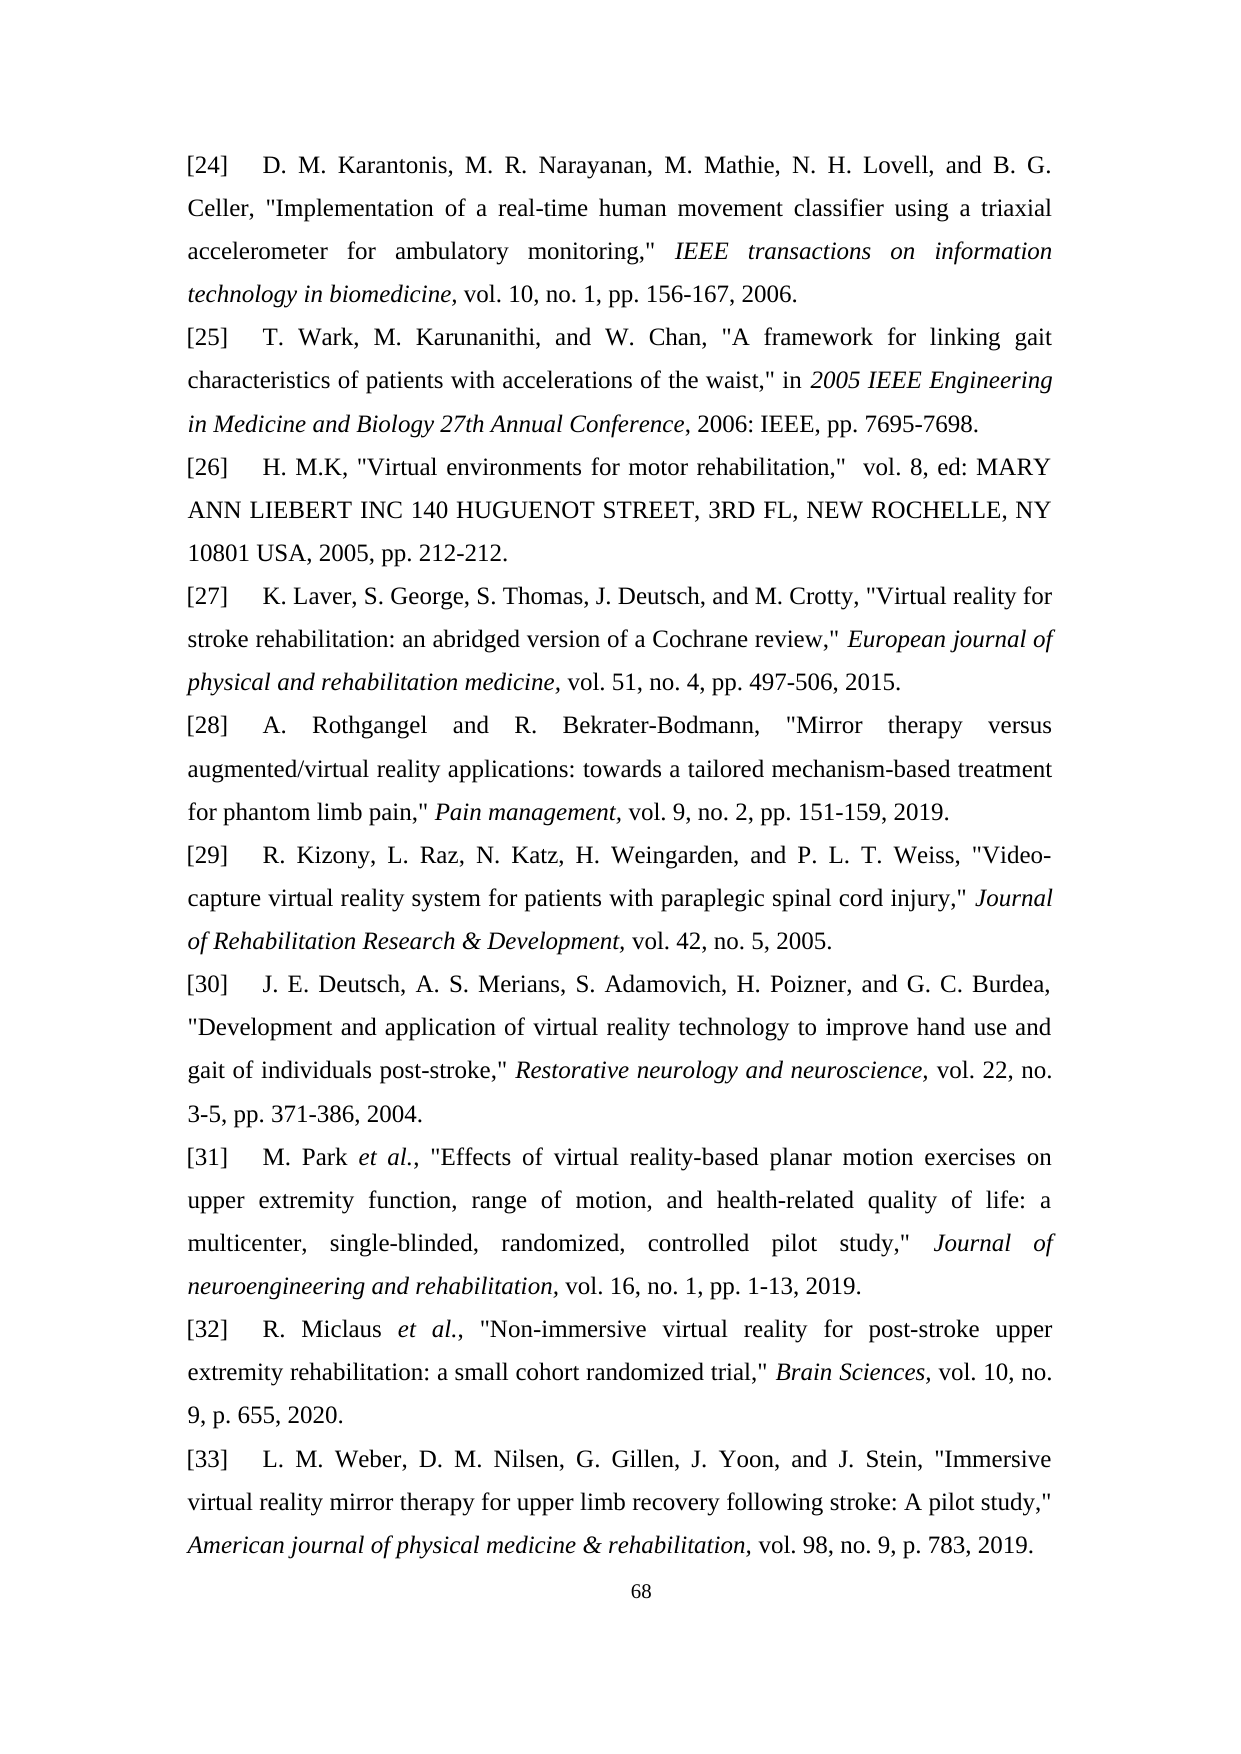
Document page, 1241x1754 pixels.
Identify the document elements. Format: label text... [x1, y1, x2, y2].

text [28] A. Rothgangel and R. Bekrater-Bodmann, "Mirror therapy versus augmented/virtual reality applications: towards a tailored mechanism-based treatment for phantom limb pain," Pain management, vol. 9, no. 2, pp. 151-159, 2019. [186, 711, 1053, 826]
text [31] M. Park et al., "Effects of virtual reality-based planar motion exercises on upper extremity function, range of motion, and health-related quality of life: a multicenter, single-blinded, randomized, controlled pilot study," Journal of neuroengineering and rehabilitation, vol. 16, no. 1, pp. 1-13, 2019. [186, 1142, 1053, 1300]
text [27] K. Laver, S. George, S. Thomas, J. Deutsch, and M. Crotty, "Virtual reality for stroke rehabilitation: an abridged version of a Cochrane review," European journal of physical and rehabilitation medicine, vol. 51, no. 4, pp. 497-506, 2015. [186, 581, 1053, 696]
text [32] R. Miclaus et al., "Non-immersive virtual reality for post-stroke upper extremity rehabilitation: a small cohort randomized trial," Brain Sciences, vol. 10, no. 9, p. 655, 2020. [186, 1314, 1053, 1429]
text [30] J. E. Deutsch, A. S. Merians, S. Adamovich, H. Poizner, and G. C. Burdea, "Development and application of virtual reality technology to improve hand use and gait of individuals post-stroke," Restorative neurology and neuroscience, vol. 22, no. 3-5, pp. 371-386, 2004. [186, 969, 1053, 1127]
text [24] D. M. Karantonis, M. R. Narayanan, M. Mathie, N. H. Lovell, and B. G. Celler, "Implementation of a real-time human movement classifier using a triaxial accelerometer for ambulatory monitoring," IEEE transactions on information technology in biomedicine, vol. 10, no. 1, pp. 156-167, 2006. [186, 150, 1053, 308]
text [29] R. Kizony, L. Raz, N. Katz, H. Weingarden, and P. L. T. Weiss, "Video-capture virtual reality system for patients with paraplegic spinal cord injury," Journal of Rehabilitation Research & Development, vol. 42, no. 5, 2005. [186, 840, 1053, 955]
text [33] L. M. Weber, D. M. Nilsen, G. Gillen, J. Yoon, and J. Stein, "Immersive virtual reality mirror therapy for upper limb recovery following stroke: A pilot study," American journal of physical medicine & rehabilitation, vol. 98, no. 9, p. 783, 2019. [186, 1444, 1053, 1559]
text [26] H. M.K, "Virtual environments for motor rehabilitation," vol. 8, ed: MARY ANN LIEBERT INC 140 HUGUENOT STREET, 3RD FL, NEW ROCHELLE, NY 10801 USA, 2005, pp. 212-212. [186, 452, 1053, 567]
text [25] T. Wark, M. Karunanithi, and W. Chan, "A framework for linking gait characteristics of patients with accelerations of the waist," in 2005 IEEE Engineering in Medicine and Biology 27th Annual Conference, 2006: IEEE, pp. 7695-7698. [186, 322, 1053, 437]
